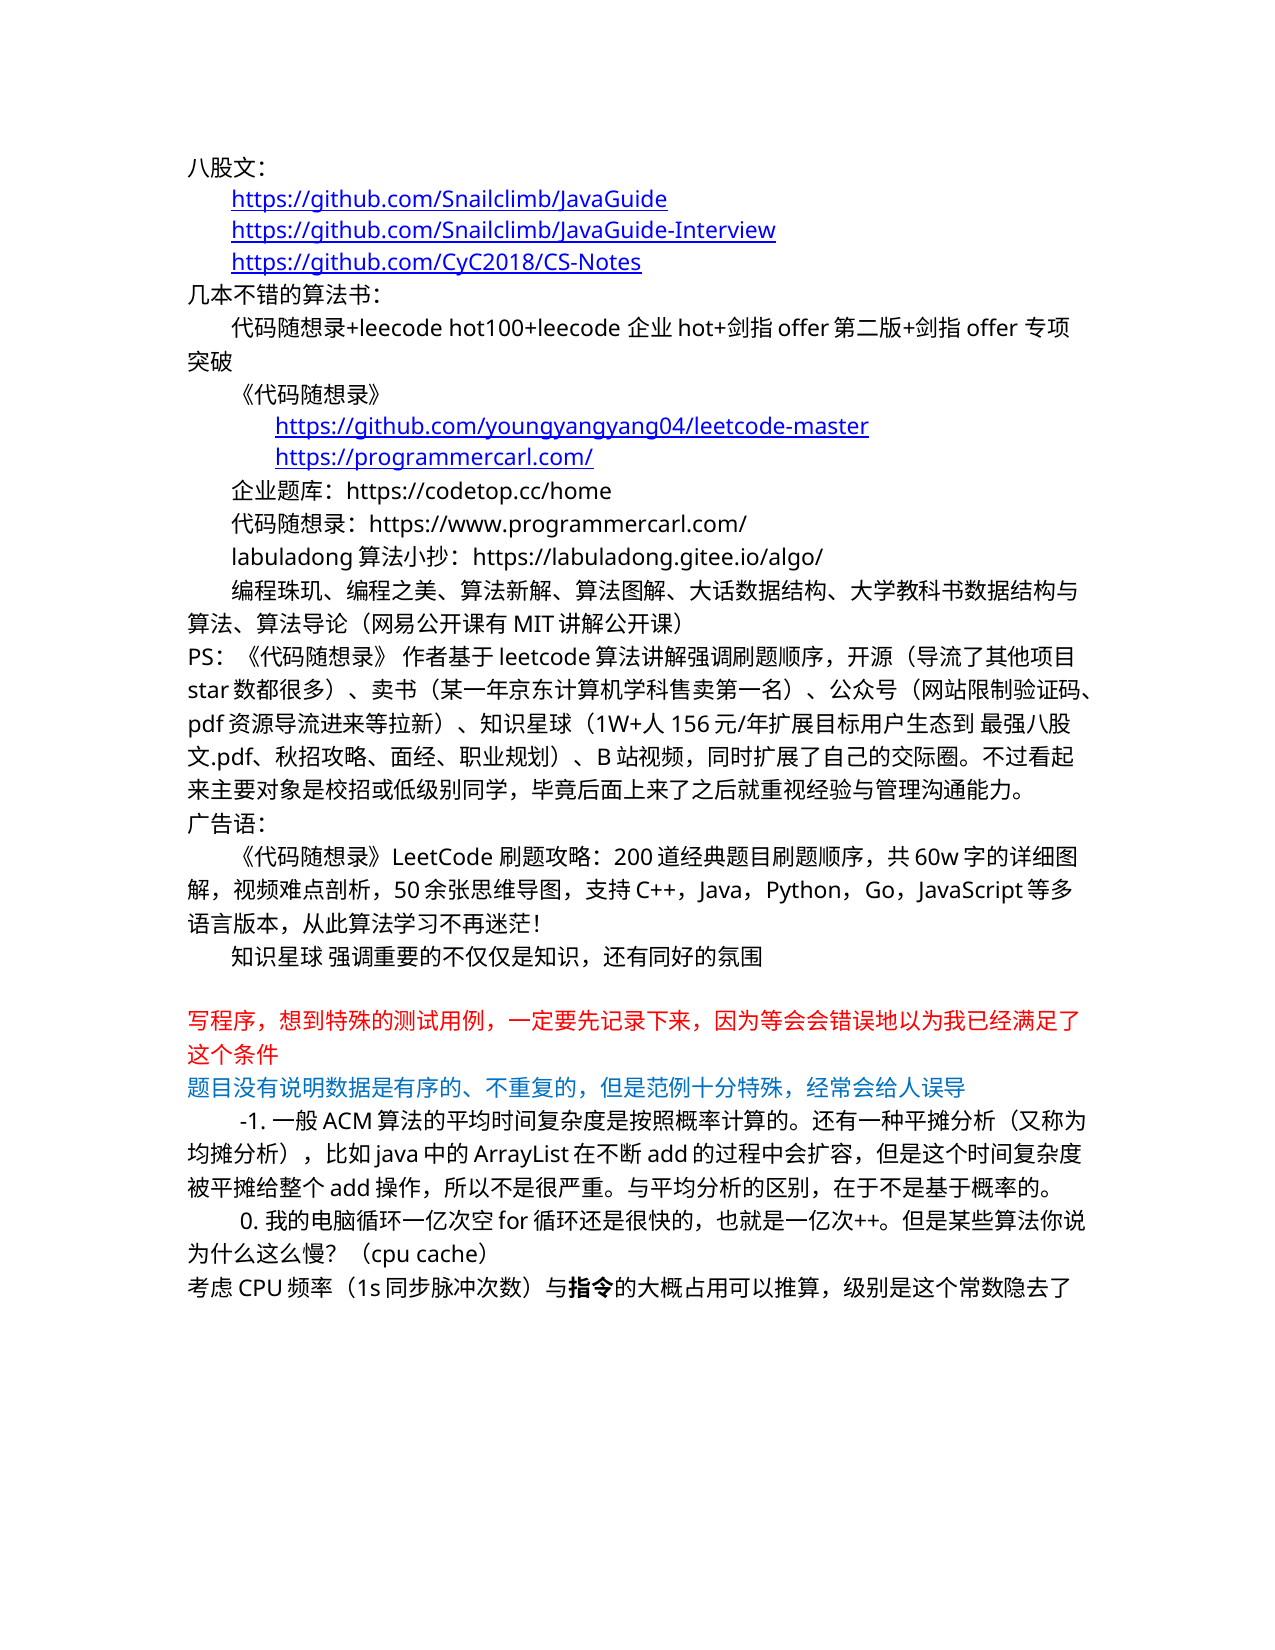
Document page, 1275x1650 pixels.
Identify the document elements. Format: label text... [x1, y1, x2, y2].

text 代码随想录+leecode hot100+leecode 企业hot+剑指offer第二版+剑指offer 专项突破 [187, 310, 1087, 377]
text 《代码随想录》LeetCode 刷题攻略：200道经典题目刷题顺序，共60w字的详细图解，视频难点剖析，50余张思维导图，支持C++，Java，Python，Go，JavaScript等多语言版本，从此算法学习不再迷茫！ [187, 839, 1087, 939]
text https://github.com/Snailclimb/JavaGuide-Interview [187, 214, 1087, 246]
text 写程序，想到特殊的测试用例，一定要先记录下来，因为等会会错误地以为我已经满足了这个条件 [187, 1003, 1087, 1070]
text 知识星球 强调重要的不仅仅是知识，还有同好的氛围 [187, 939, 1087, 972]
text 考虑CPU频率（1s同步脉冲次数）与指令的大概占用可以推算，级别是这个常数隐去了 [187, 1269, 1087, 1303]
text labuladong算法小抄：https://labuladong.gitee.io/algo/ [231, 539, 1087, 572]
text PS：《代码随想录》 作者基于leetcode算法讲解强调刷题顺序，开源（导流了其他项目 star数都很多）、卖书（某一年京东计算机学科售卖第一名）、公众号（网站限制验证码、pdf资源导流进来等拉新）、知识星球（1W+人 156元/年扩展目标用户生态到 最强八股文.pdf、秋招攻略、面经、职业规划）、B站视频，同时扩展了自己的交际圈。不过看起来主要对象是校招或低级别同学，毕竟后面上来了之后就重视经验与管理沟通能力。 [187, 639, 1087, 806]
text -1. 一般ACM算法的平均时间复杂度是按照概率计算的。还有一种平摊分析（又称为均摊分析），比如java中的ArrayList在不断add的过程中会扩容，但是这个时间复杂度被平摊给整个add操作，所以不是很严重。与平均分析的区别，在于不是基于概率的。 [187, 1103, 1087, 1203]
text https://github.com/youngyangyang04/leetcode-master [231, 410, 1087, 441]
text https://github.com/CyC2018/CS-Notes [187, 246, 1087, 277]
text 广告语： [187, 806, 1087, 839]
text 编程珠玑、编程之美、算法新解、算法图解、大话数据结构、大学教科书数据结构与算法、算法导论（网易公开课有MIT讲解公开课） [187, 572, 1087, 639]
list 我的电脑循环一亿次空for循环还是很快的，也就是一亿次++。但是某些算法你说为什么这么慢？（cpu cache） [187, 1203, 1087, 1269]
text 《代码随想录》 [187, 377, 1087, 410]
text 企业题库：https://codetop.cc/home [231, 472, 1087, 506]
text 八股文： [187, 150, 1087, 183]
text https://github.com/Snailclimb/JavaGuide [187, 183, 1087, 214]
text 代码随想录：https://www.programmercarl.com/ [231, 506, 1087, 539]
text https://programmercarl.com/ [231, 441, 1087, 472]
text 几本不错的算法书： [187, 277, 1087, 310]
text 题目没有说明数据是有序的、不重复的，但是范例十分特殊，经常会给人误导 [187, 1070, 1087, 1103]
